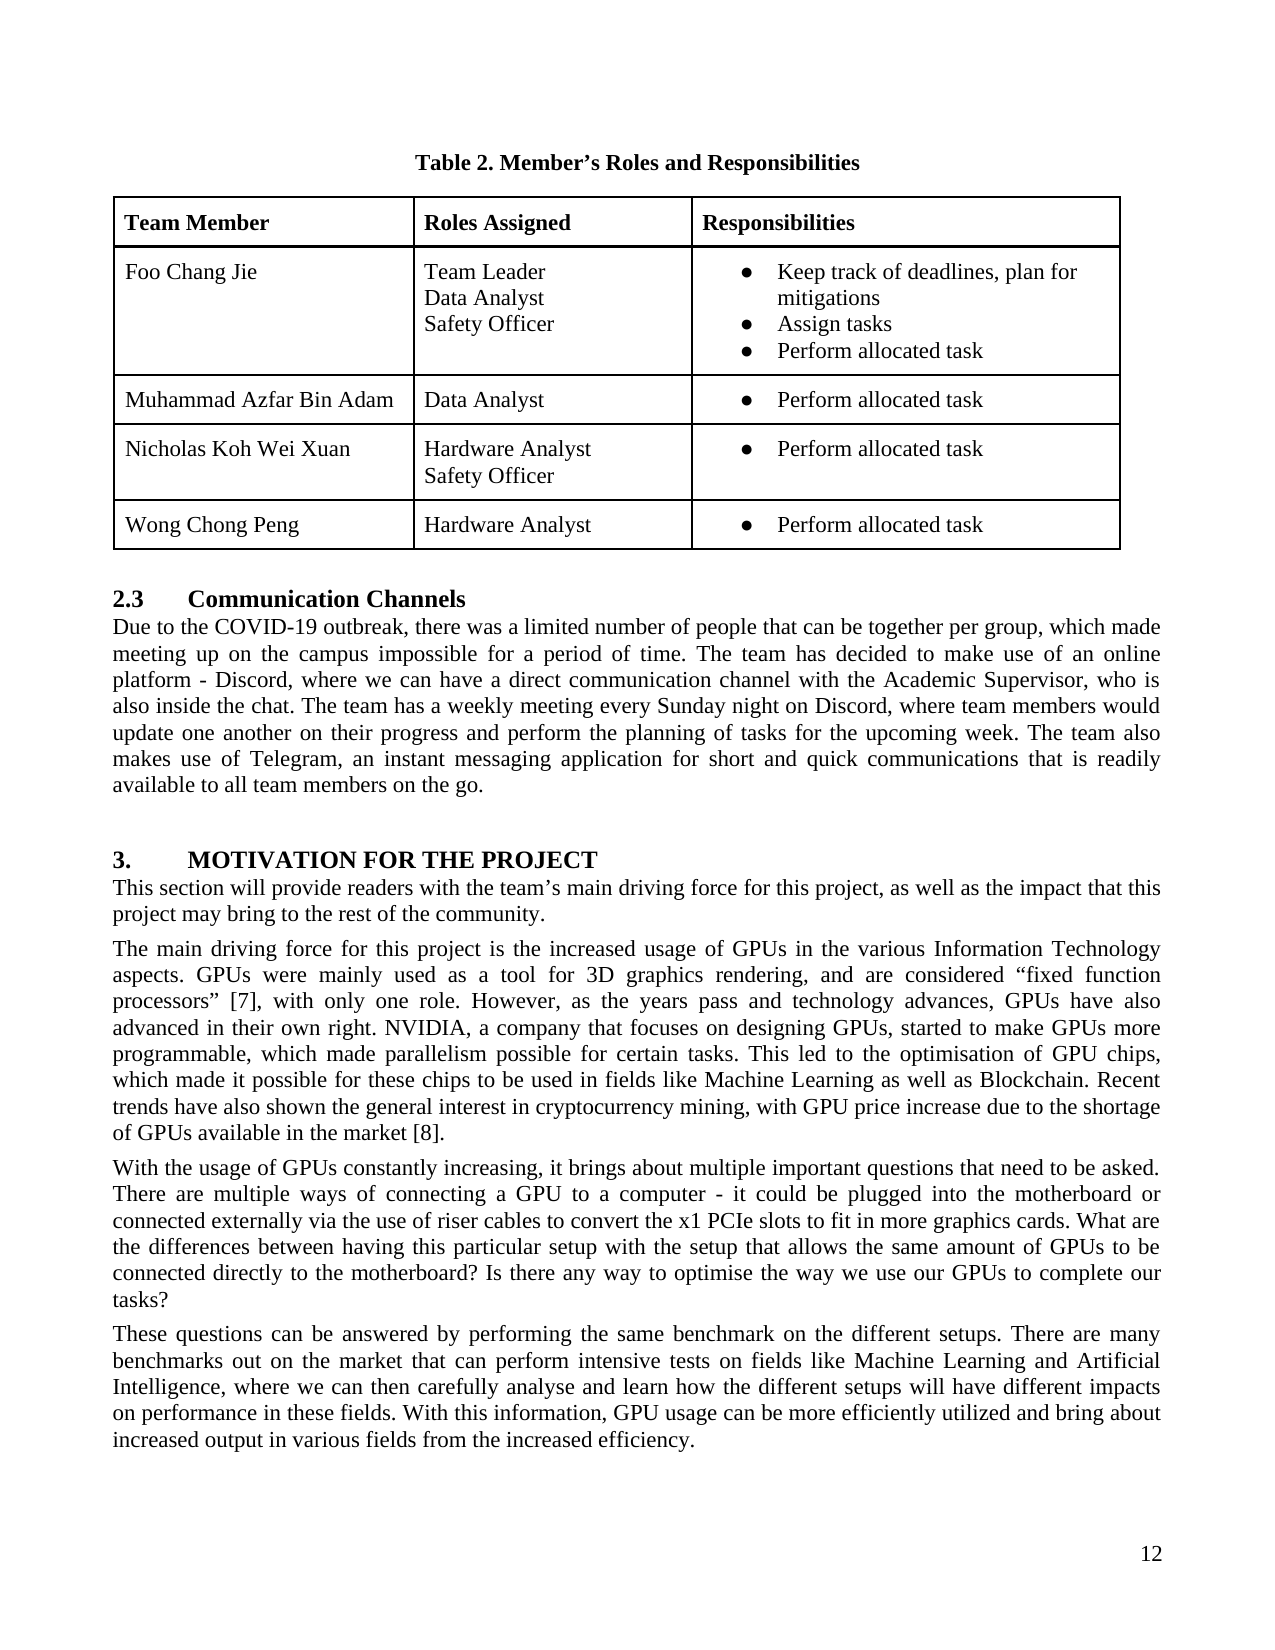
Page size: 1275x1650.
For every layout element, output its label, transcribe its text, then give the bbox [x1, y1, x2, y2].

table_cell Hardware Analyst [415, 501, 691, 548]
subtitle Table 2. Member’s Roles and Responsibilities [112, 149, 1162, 175]
text The main driving force for this project is the increased usage of GPUs in the various Information Technology aspects. GPUs were mainly used as a tool for 3D graphics rendering, and are considered “fixed function processors” [7], with only one role. However, as the years pass and technology advances, GPUs have also advanced in their own right. NVIDIA, a company that focuses on designing GPUs, started to make GPUs more programmable, which made parallelism possible for certain tasks. This led to the optimisation of GPU chips, which made it possible for these chips to be used in fields like Machine Learning as well as Blockchain. Recent trends have also shown the general interest in cryptocurrency mining, with GPU price increase due to the shortage of GPUs available in the market [8]. [112, 935, 1162, 1146]
table_cell Perform allocated task [693, 425, 1119, 498]
table_cell Wong Chong Peng [115, 501, 413, 548]
table_cell Foo Chang Jie [115, 248, 413, 374]
table_cell Perform allocated task [693, 501, 1119, 548]
text These questions can be answered by performing the same benchmark on the different setups. There are many benchmarks out on the market that can perform intensive tests on fields like Machine Learning and Artificial Intelligence, where we can then carefully analyse and learn how the different setups will have different impacts on performance in these fields. With this information, GPU usage can be more efficiently utilized and bring about increased output in various fields from the increased efficiency. [112, 1320, 1162, 1452]
table_cell Nicholas Koh Wei Xuan [115, 425, 413, 498]
table_cell Keep track of deadlines, plan for mitigations Assign tasks Perform allocated task [693, 248, 1119, 374]
table_cell Muhammad Azfar Bin Adam [115, 376, 413, 423]
table_header Team Member [115, 198, 413, 245]
table_cell Perform allocated task [693, 376, 1119, 423]
text This section will provide readers with the team’s main driving force for this project, as well as the impact that this project may bring to the rest of the community. [112, 874, 1162, 926]
table_cell Team Leader Data Analyst Safety Officer [415, 248, 691, 374]
text Due to the COVID-19 outbreak, there was a limited number of people that can be together per group, which made meeting up on the campus impossible for a period of time. The team has decided to make use of an online platform - Discord, where we can have a direct communication channel with the Academic Supervisor, who is also inside the chat. The team has a weekly meeting every Sunday night on Discord, where team members would update one another on their progress and perform the planning of tasks for the upcoming week. The team also makes use of Telegram, an instant messaging application for short and quick communications that is readily available to all team members on the go. [112, 613, 1162, 798]
subtitle MOTIVATION FOR THE PROJECT [112, 845, 1162, 874]
table_cell Data Analyst [415, 376, 691, 423]
table_header Roles Assigned [415, 198, 691, 245]
subtitle Communication Channels [112, 584, 1162, 613]
table_cell Hardware Analyst Safety Officer [415, 425, 691, 498]
text With the usage of GPUs constantly increasing, it brings about multiple important questions that need to be asked. There are multiple ways of connecting a GPU to a computer - it could be plugged into the motherboard or connected externally via the use of riser cables to convert the x1 PCIe slots to fit in more graphics cards. What are the differences between having this particular setup with the setup that allows the same amount of GPUs to be connected directly to the motherboard? Is there any way to optimise the way we use our GPUs to complete our tasks? [112, 1154, 1162, 1312]
table_header Responsibilities [693, 198, 1119, 245]
